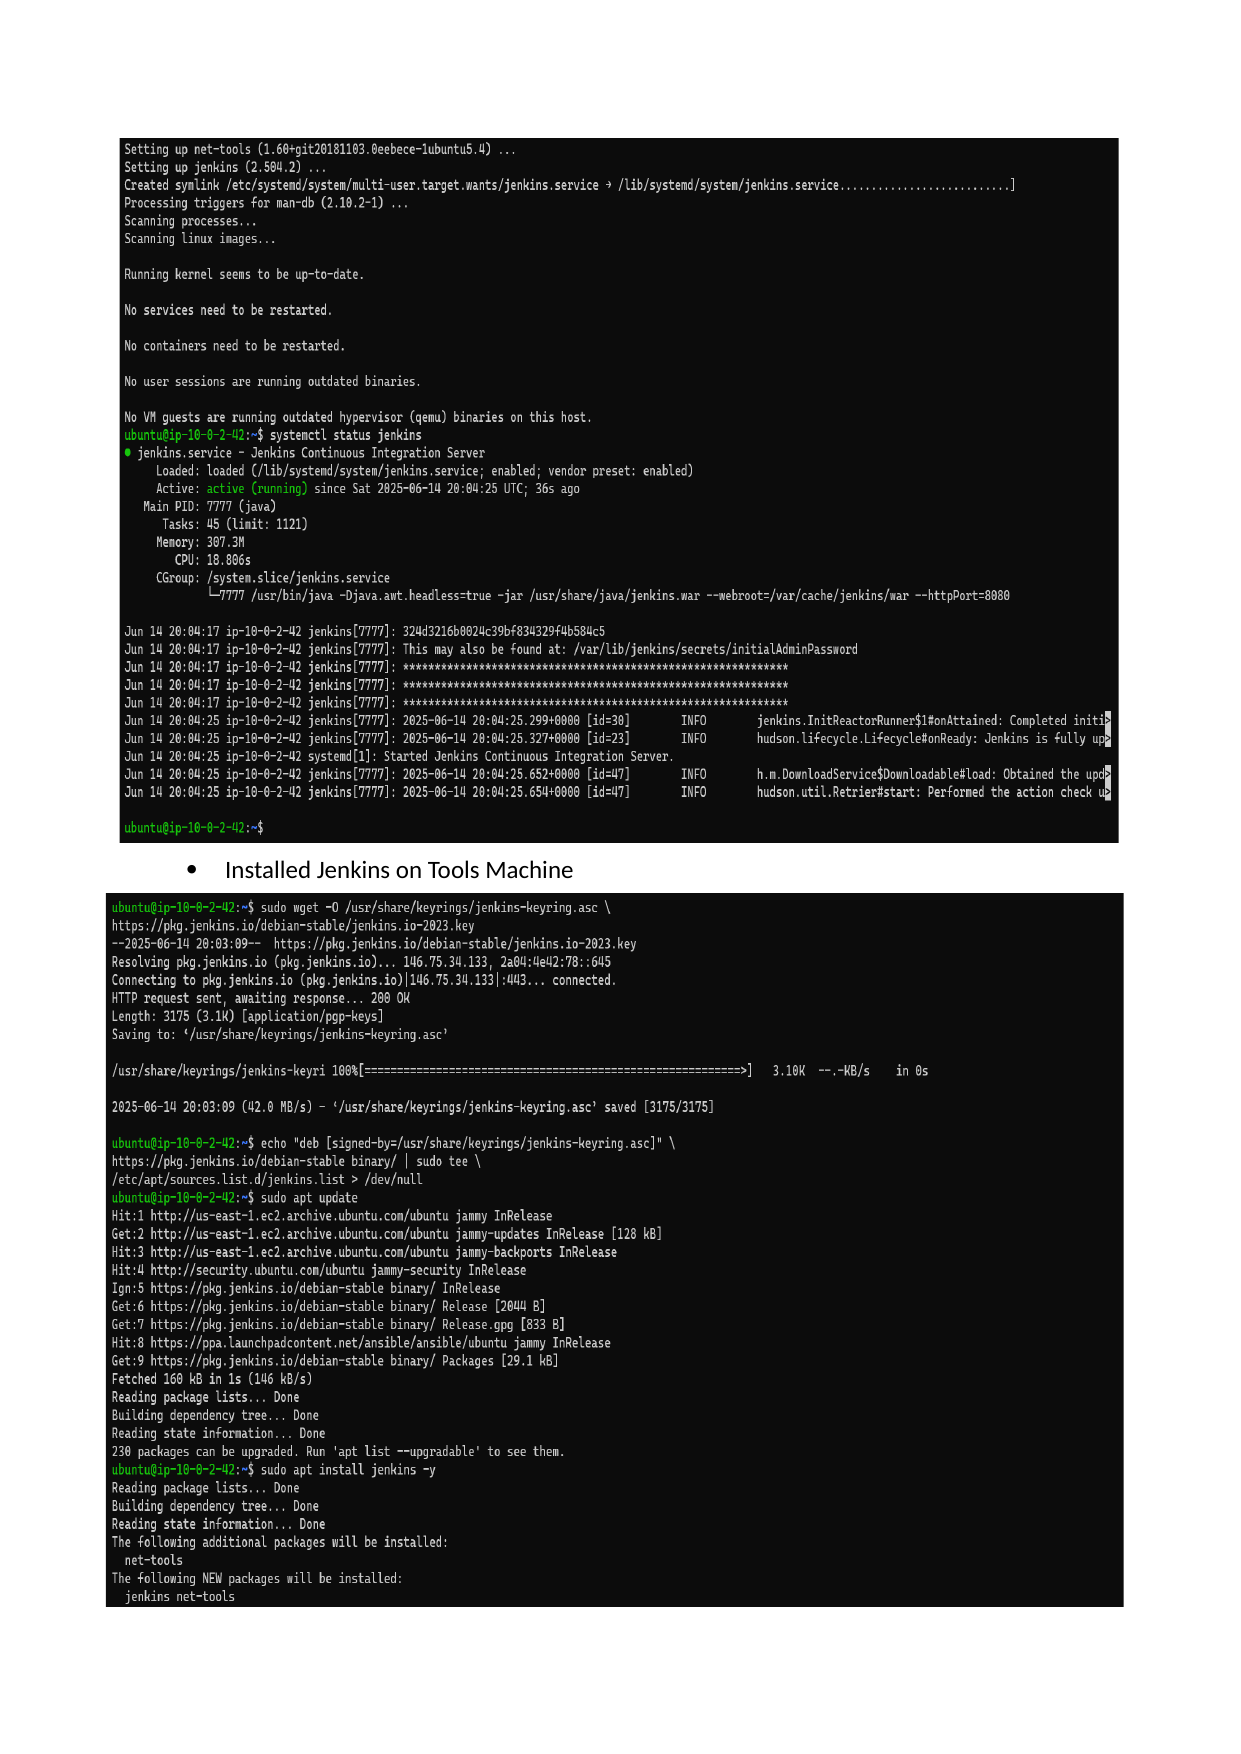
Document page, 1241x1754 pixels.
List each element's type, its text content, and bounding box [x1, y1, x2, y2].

picture [105, 893, 1124, 1606]
picture [118, 138, 1118, 842]
list Installed Jenkins on Tools Machine [187, 842, 1090, 885]
